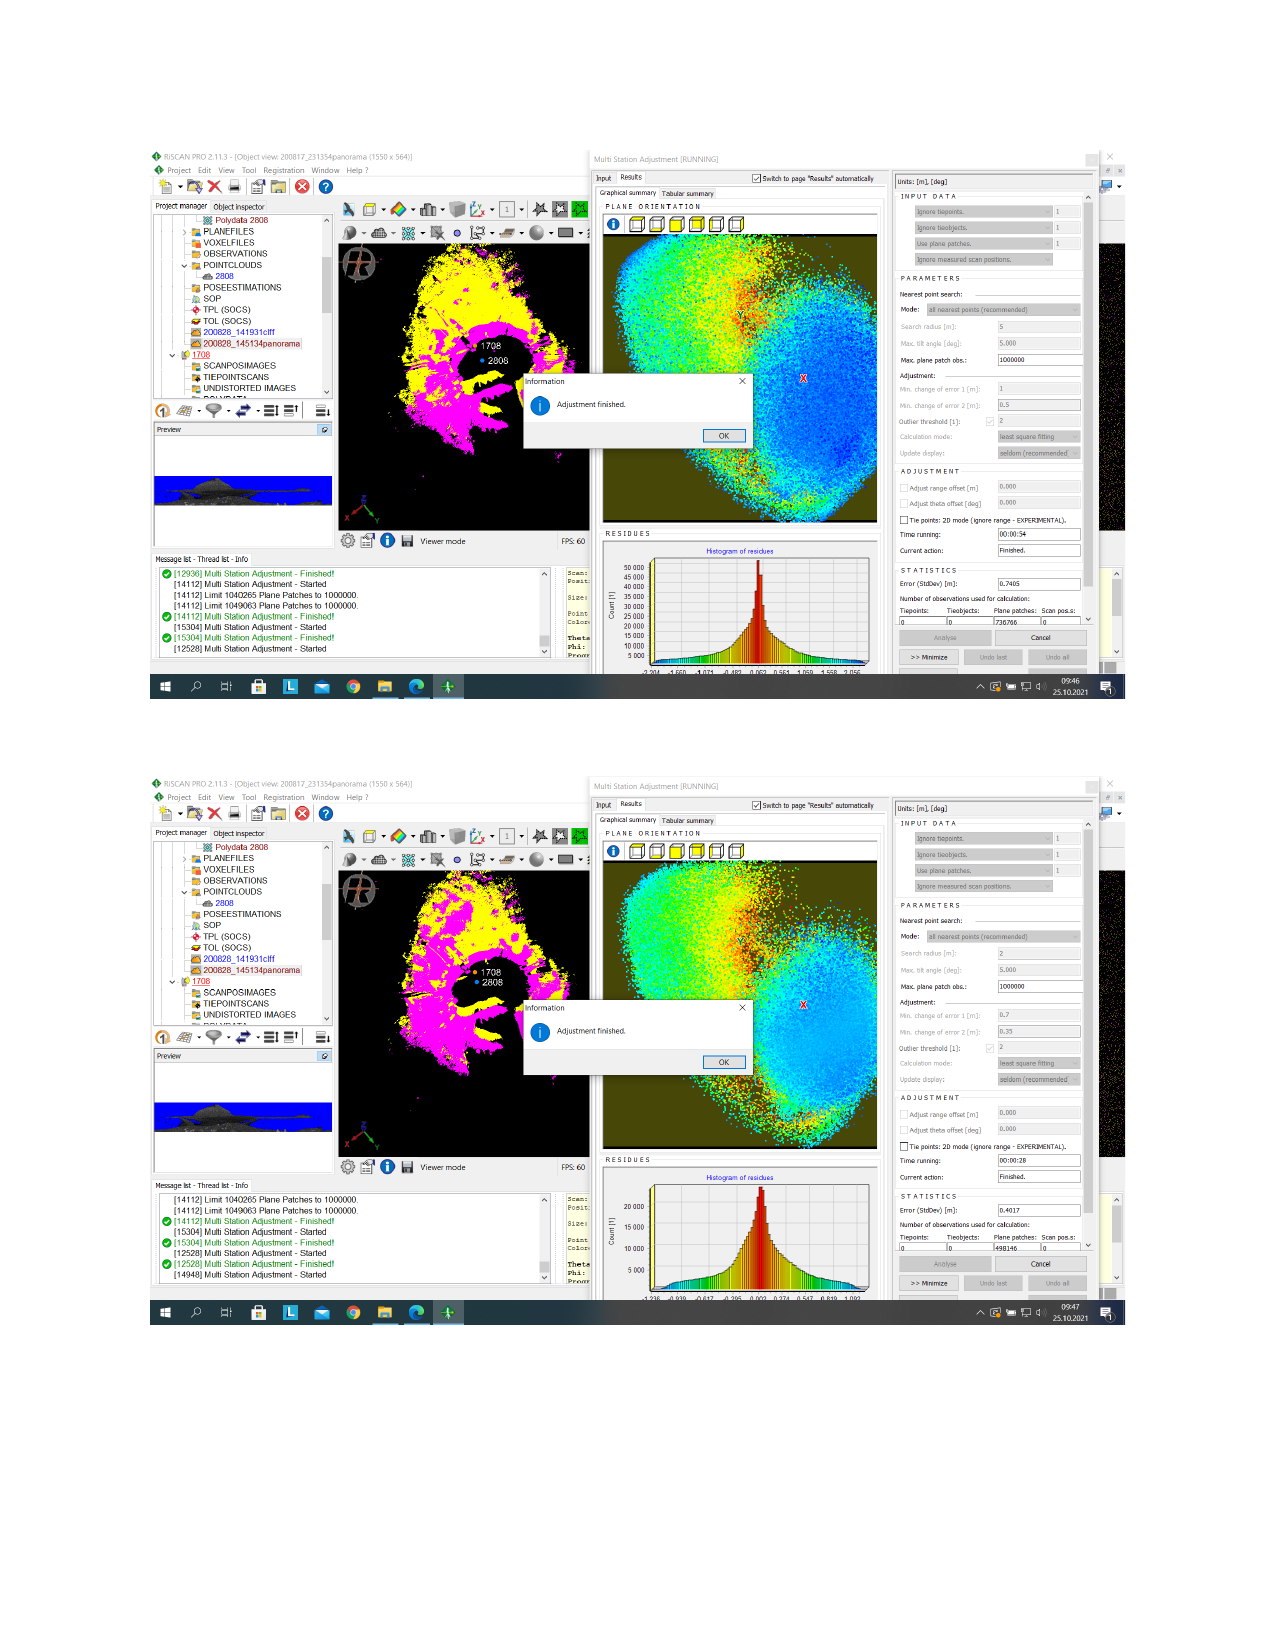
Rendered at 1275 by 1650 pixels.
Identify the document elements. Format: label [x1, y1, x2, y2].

picture [150, 776, 1125, 1325]
picture [150, 150, 1125, 699]
